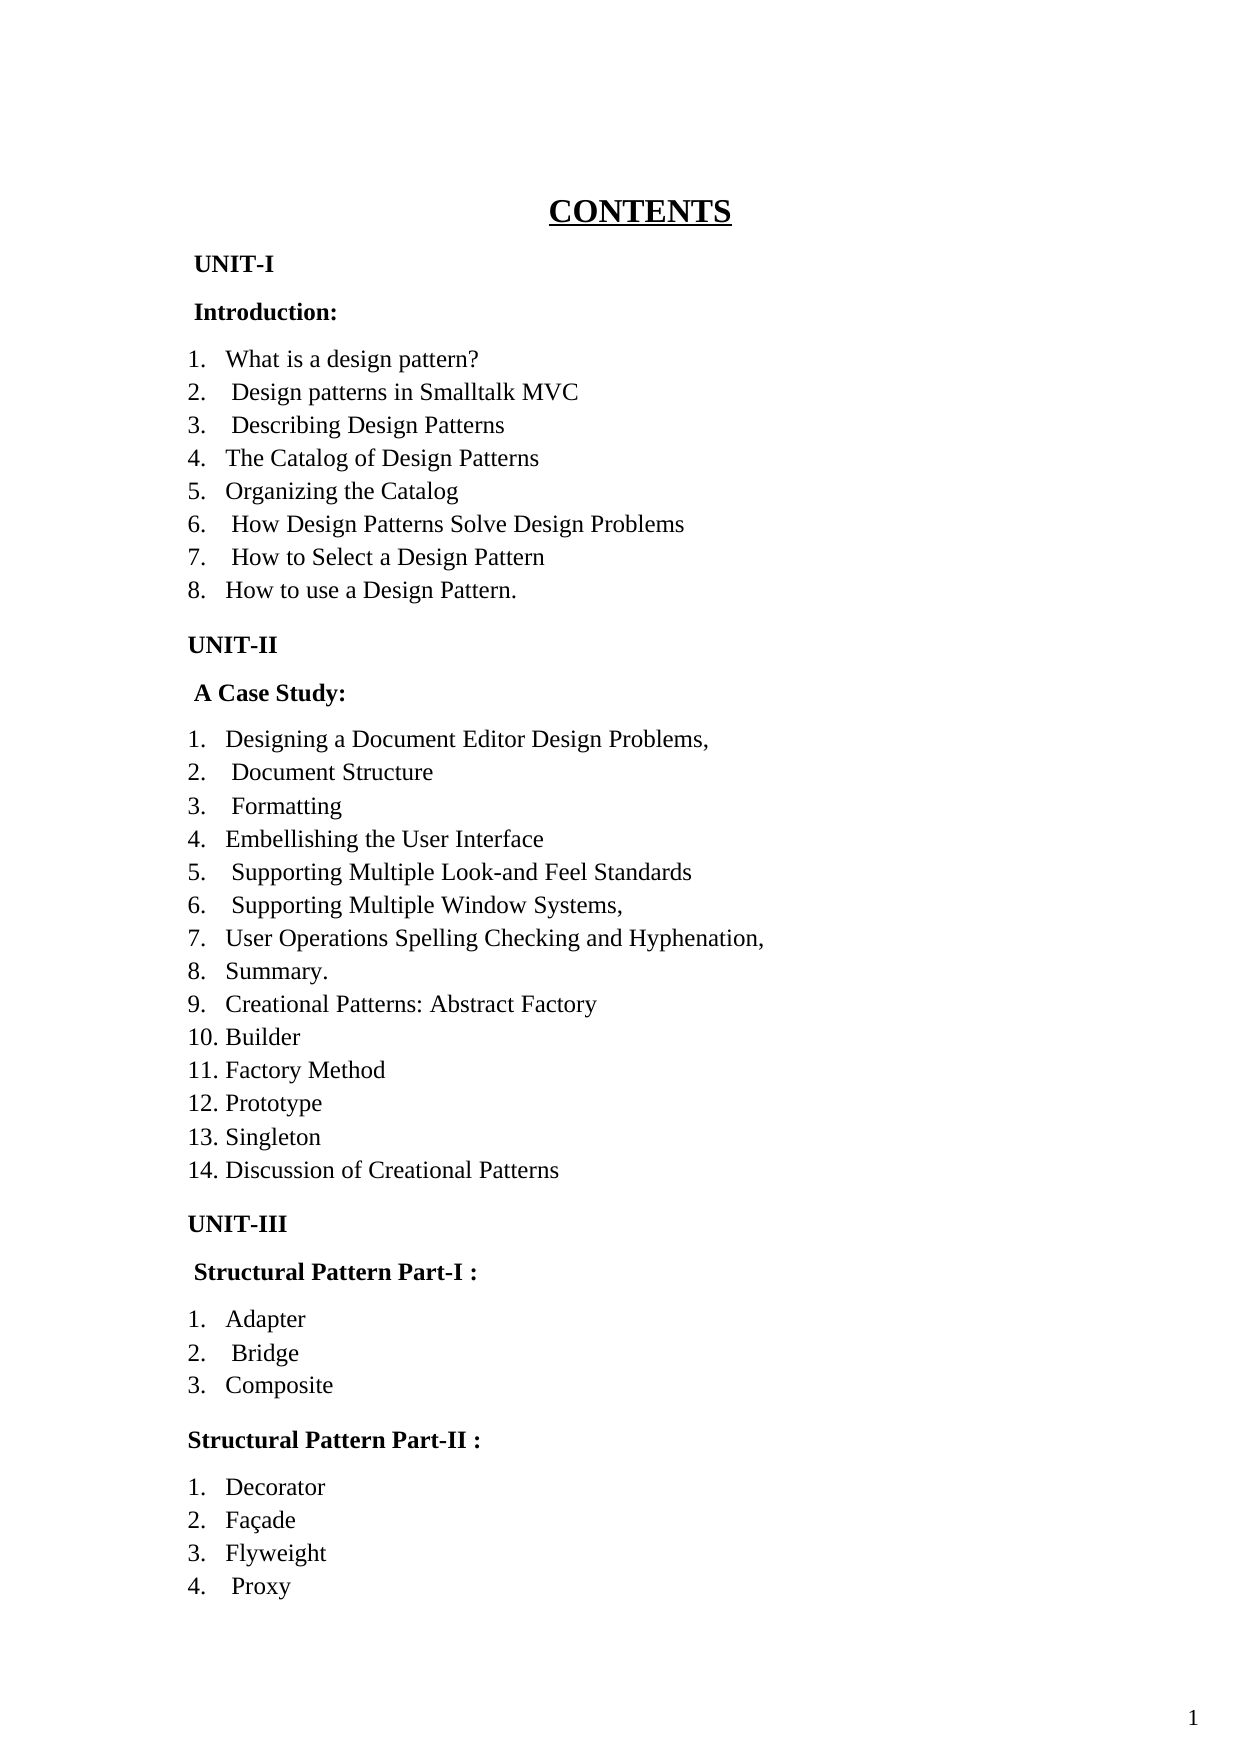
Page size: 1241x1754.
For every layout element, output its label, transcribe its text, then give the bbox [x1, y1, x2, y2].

list User Operations Spelling Checking and Hyphenation, [187, 923, 1226, 952]
text Introduction: [193, 297, 1226, 325]
list Describing Design Patterns [187, 410, 1226, 439]
subtitle Structural Pattern Part-II : [187, 1425, 1226, 1454]
list Decorator [187, 1472, 1226, 1501]
list Creational Patterns: Abstract Factory [187, 989, 1226, 1018]
list Builder [187, 1022, 1226, 1051]
list Prototype [187, 1088, 1226, 1117]
list Design patterns in Smalltalk MVC [187, 377, 1226, 406]
list Designing a Document Editor Design Problems, [187, 724, 1226, 753]
subtitle UNIT-III [187, 1209, 1226, 1238]
text Structural Pattern Part-I : [193, 1257, 1226, 1286]
list How to Select a Design Pattern [187, 542, 1226, 571]
list Factory Method [187, 1056, 1226, 1084]
list Organizing the Catalog [187, 476, 1226, 505]
subtitle UNIT-I [193, 249, 1226, 278]
list Discussion of Creational Patterns [187, 1155, 1226, 1184]
list Supporting Multiple Window Systems, [187, 890, 1226, 919]
list Singleton [187, 1122, 1226, 1150]
list Adapter [187, 1304, 1226, 1333]
text A Case Study: [193, 678, 1226, 707]
list Flyweight [187, 1538, 1226, 1567]
list Summary. [187, 956, 1226, 985]
list Composite [187, 1371, 1226, 1399]
list How to use a Design Pattern. [187, 575, 1226, 604]
list How Design Patterns Solve Design Problems [187, 509, 1226, 538]
list Bridge [187, 1338, 1226, 1366]
list The Catalog of Design Patterns [187, 443, 1226, 472]
list Façade [187, 1505, 1226, 1534]
list Embellishing the User Interface [187, 824, 1226, 853]
list Supporting Multiple Look-and Feel Standards [187, 857, 1226, 886]
list Proxy [187, 1571, 1226, 1600]
list What is a design pattern? [187, 344, 1226, 372]
list Formatting [187, 791, 1226, 820]
list Document Structure [187, 757, 1226, 786]
subtitle UNIT-II [187, 630, 1226, 659]
text CONTENTS [54, 191, 1226, 229]
